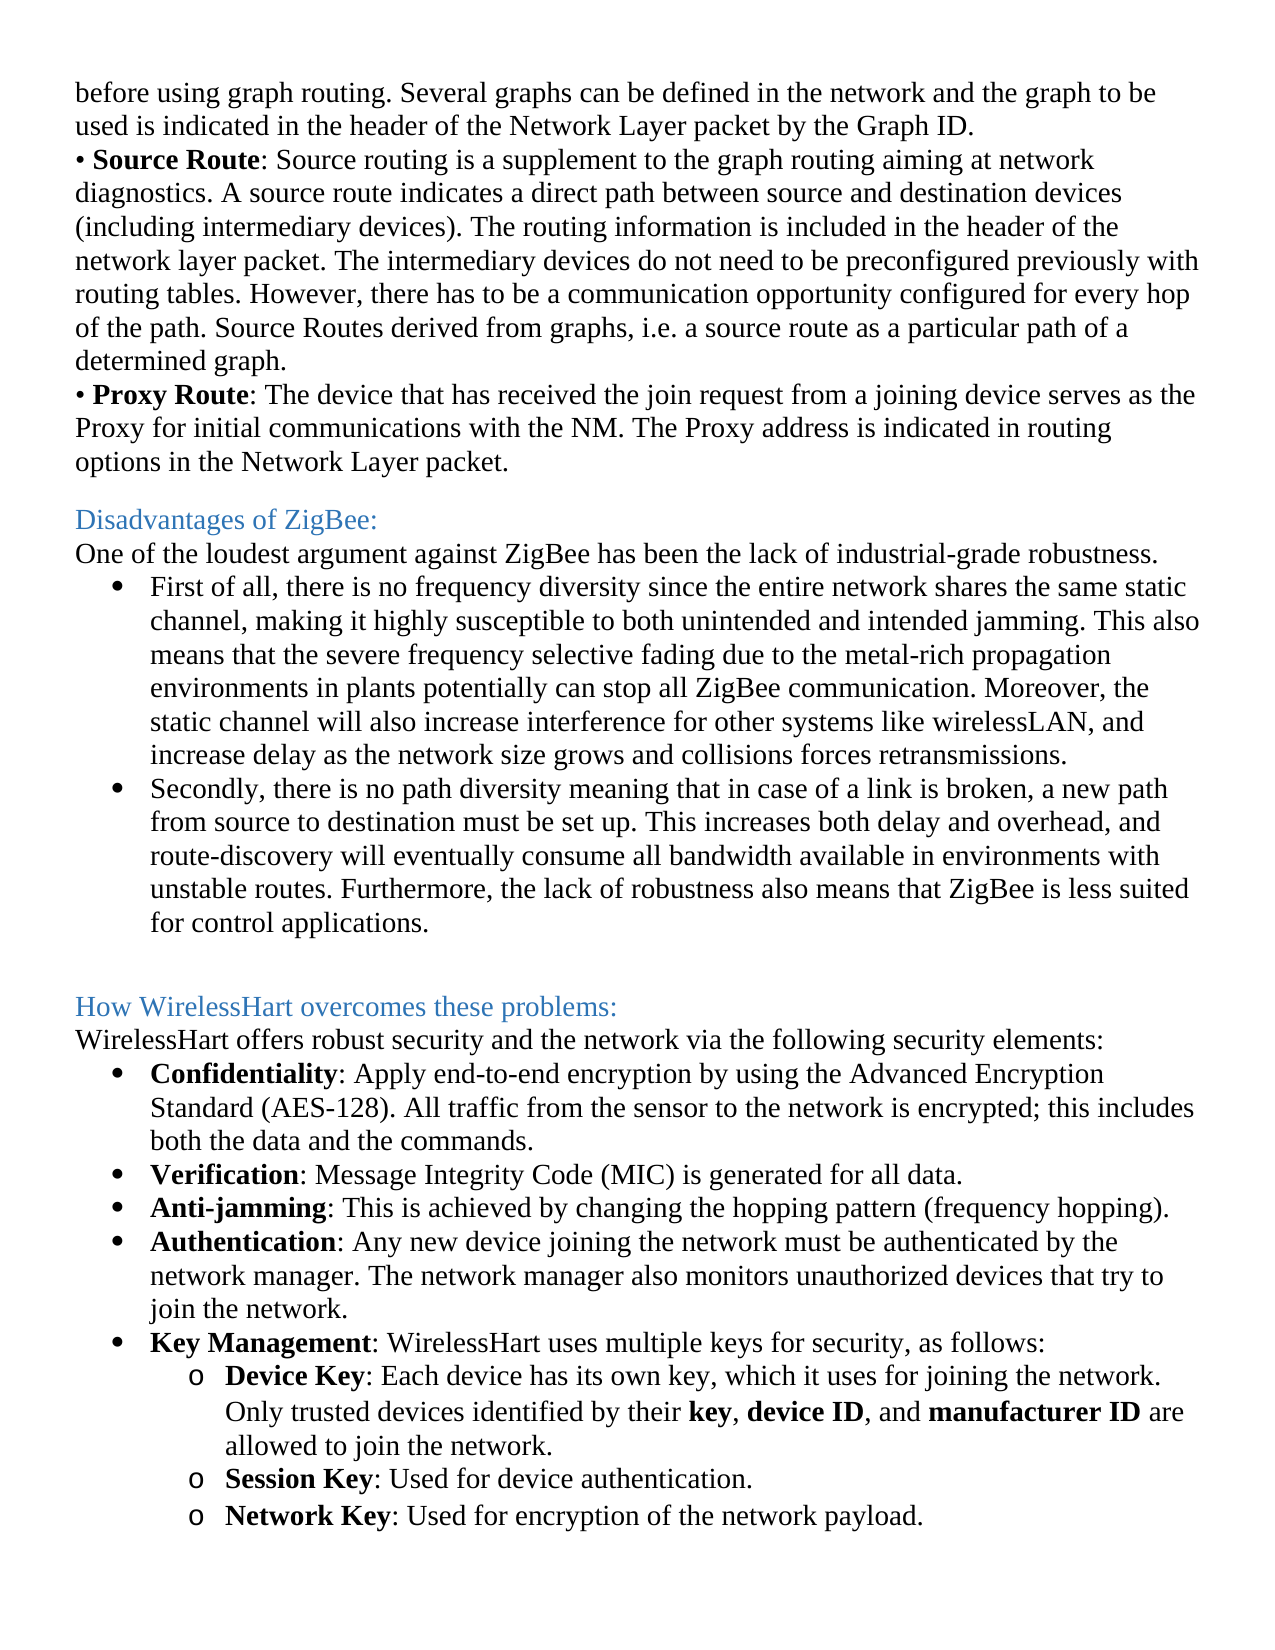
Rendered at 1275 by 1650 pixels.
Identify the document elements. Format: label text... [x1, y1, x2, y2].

list Device Key: Each device has its own key, which it uses for joining the network. Only trusted devices identified by their key, device ID, and manufacturer ID are allowed to join the network. [187, 1358, 1200, 1462]
subtitle Disadvantages of ZigBee: [75, 502, 1200, 536]
list Session Key: Used for device authentication. [187, 1462, 1200, 1498]
text How WirelessHart overcomes these problems: [75, 989, 1200, 1022]
list Key Management: WirelessHart uses multiple keys for security, as follows: [112, 1325, 1200, 1358]
list Verification: Message Integrity Code (MIC) is generated for all data. [112, 1157, 1200, 1190]
list Confidentiality: Apply end-to-end encryption by using the Advanced Encryption Standard (AES-128). All traffic from the sensor to the network is encrypted; this includes both the data and the commands. [112, 1056, 1200, 1157]
text WirelessHart offers robust security and the network via the following security elements: [75, 1022, 1200, 1056]
list Authentication: Any new device joining the network must be authenticated by the network manager. The network manager also monitors unauthorized devices that try to join the network. [112, 1224, 1200, 1325]
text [75, 75, 1200, 142]
list Anti-jamming: This is achieved by changing the hopping pattern (frequency hopping). [112, 1190, 1200, 1224]
text • Source Route: Source routing is a supplement to the graph routing aiming at network diagnostics. A source route indicates a direct path between source and destination devices (including intermediary devices). The routing information is included in the header of the network layer packet. The intermediary devices do not need to be preconfigured previously with routing tables. However, there has to be a communication opportunity configured for every hop of the path. Source Routes derived from graphs, i.e. a source route as a particular path of a determined graph. [75, 142, 1200, 377]
list Network Key: Used for encryption of the network payload. [187, 1498, 1200, 1534]
text One of the loudest argument against ZigBee has been the lack of industrial-grade robustness. [75, 536, 1200, 569]
text • Proxy Route: The device that has received the join request from a joining device serves as the Proxy for initial communications with the NM. The Proxy address is indicated in routing options in the Network Layer packet. [75, 377, 1200, 477]
list Secondly, there is no path diversity meaning that in case of a link is broken, a new path from source to destination must be set up. This increases both delay and overhead, and route-discovery will eventually consume all bandwidth available in environments with unstable routes. Furthermore, the lack of robustness also means that ZigBee is less suited for control applications. [112, 771, 1200, 939]
list First of all, there is no frequency diversity since the entire network shares the same static channel, making it highly susceptible to both unintended and intended jamming. This also means that the severe frequency selective fading due to the metal-rich propagation environments in plants potentially can stop all ZigBee communication. Moreover, the static channel will also increase interference for other systems like wirelessLAN, and increase delay as the network size grows and collisions forces retransmissions. [112, 569, 1200, 771]
